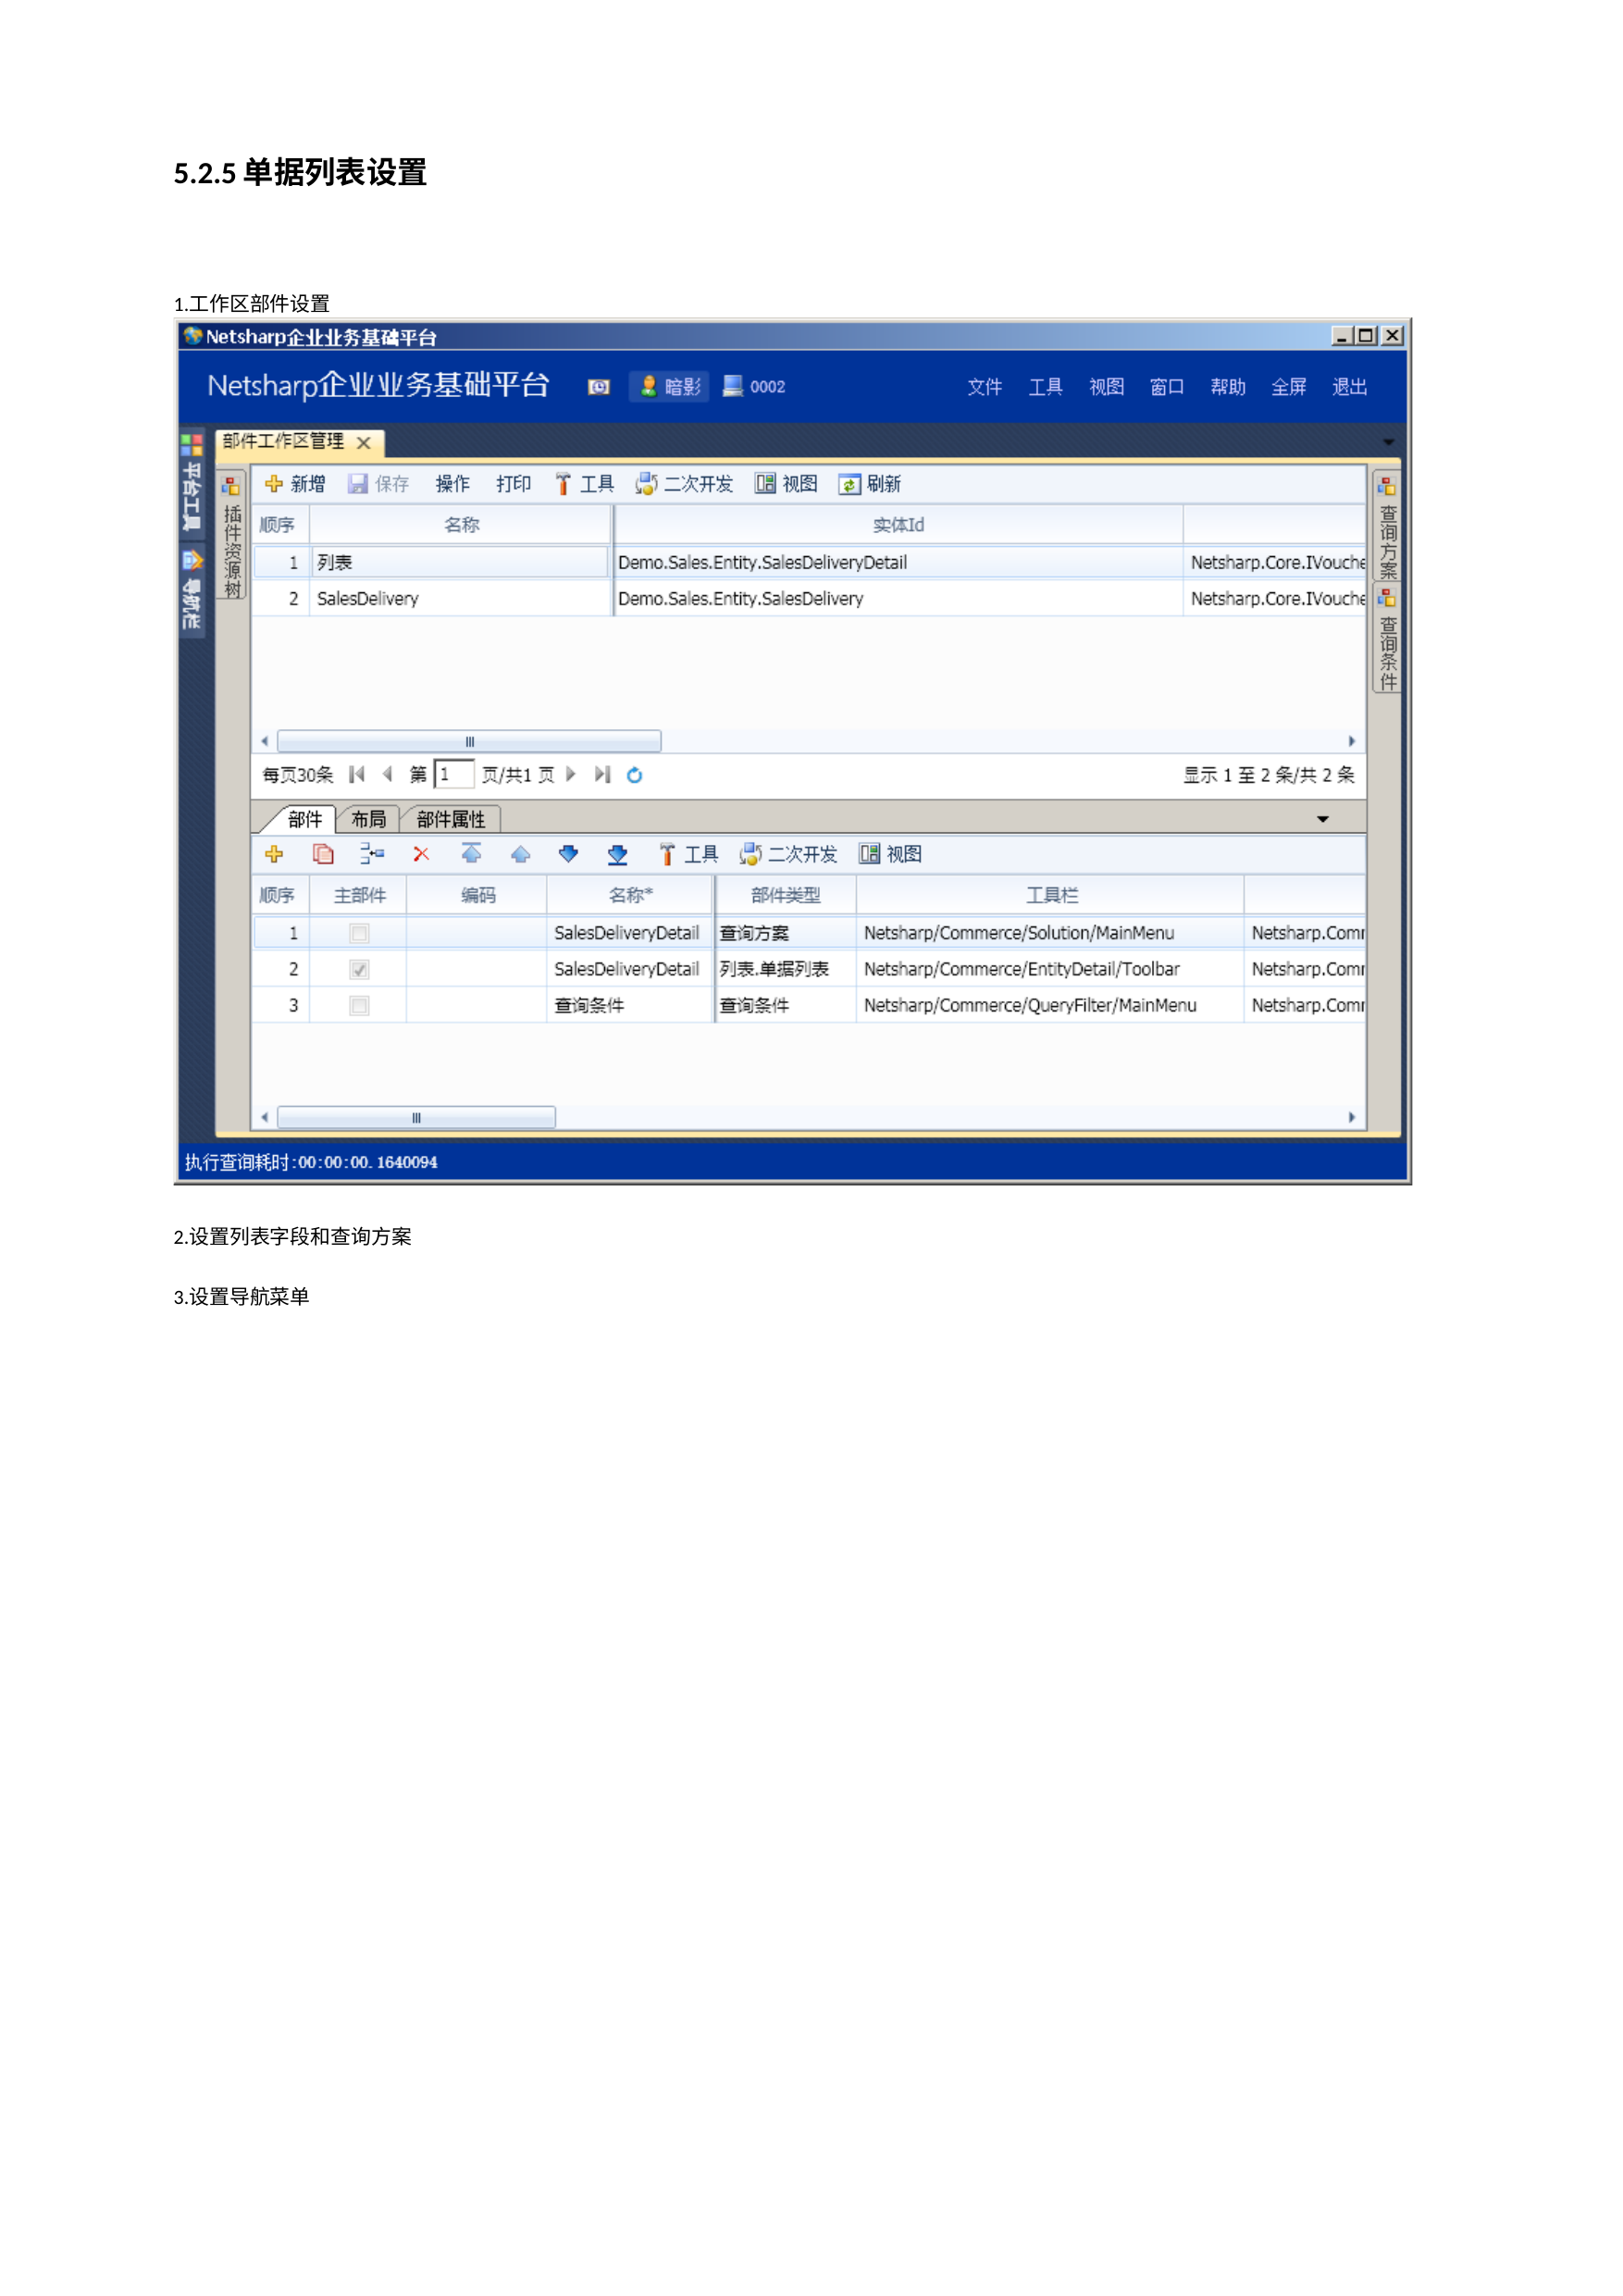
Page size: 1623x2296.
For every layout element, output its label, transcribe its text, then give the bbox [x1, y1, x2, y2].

picture [173, 317, 1413, 1185]
text 1.工作区部件设置 [173, 288, 1449, 317]
subtitle 单据列表设置 [173, 140, 1449, 200]
text 2.设置列表字段和查询方案 [173, 1220, 1449, 1250]
text 3.设置导航菜单 [173, 1280, 1449, 1310]
